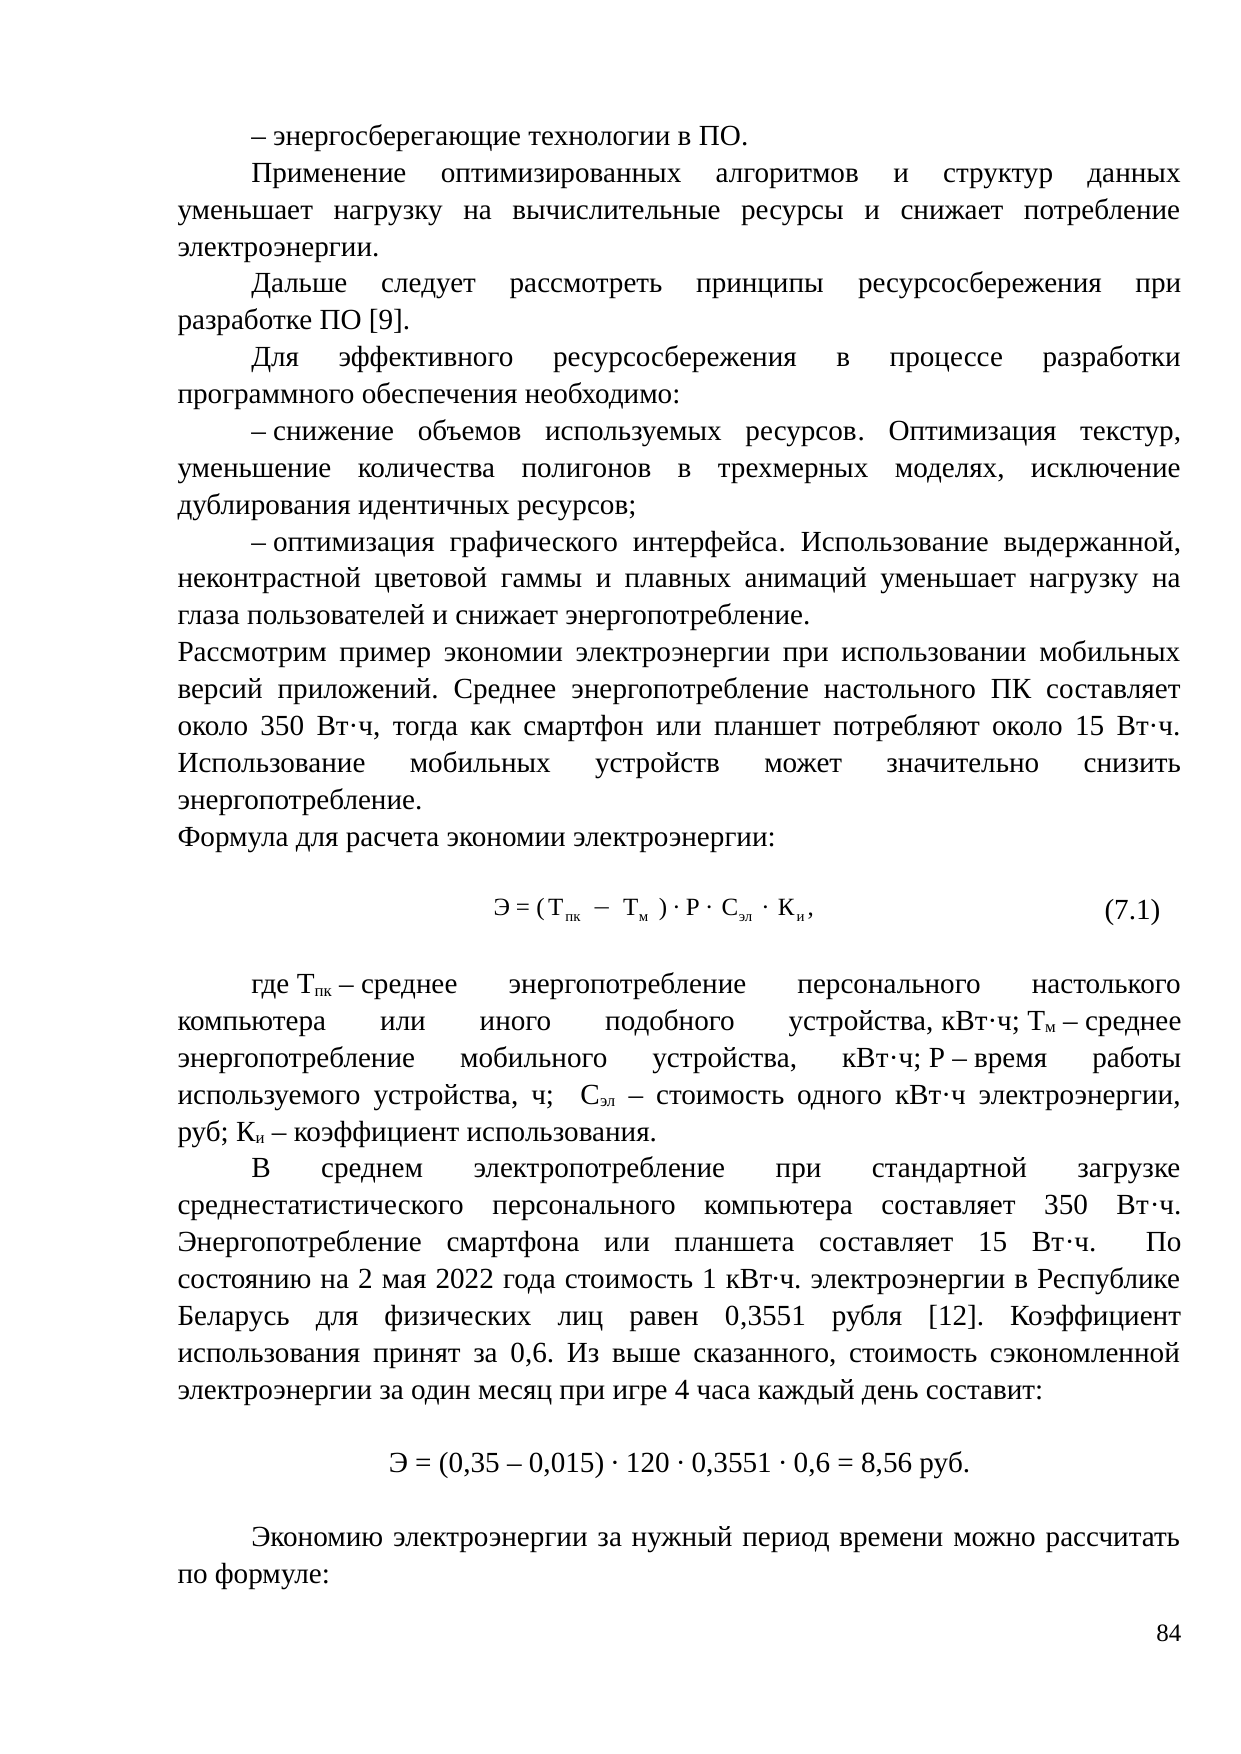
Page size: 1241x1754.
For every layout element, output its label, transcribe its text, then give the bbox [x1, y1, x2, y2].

text – снижение объемов используемых ресурсов. Оптимизация текстур, уменьшение количества полигонов в трехмерных моделях, исключение дублирования идентичных ресурсов; [177, 413, 1181, 520]
text Э = (0,35 – 0,015) ∙ 120 ∙ 0,3551 ∙ 0,6 = 8,56 руб. [177, 1446, 1181, 1479]
text – оптимизация графического интерфейса. Использование выдержанной, неконтрастной цветовой гаммы и плавных анимаций уменьшает нагрузку на глаза пользователей и снижает энергопотребление. [177, 524, 1181, 631]
text Формула для расчета экономии электроэнергии: [177, 819, 1181, 852]
text Дальше следует рассмотреть принципы ресурсосбережения при разработке ПО [9]. [177, 266, 1181, 336]
text где Тпк – среднее энергопотребление персонального настолького компьютера или иного подобного устройства, кВт·ч; Тм – среднее энергопотребление мобильного устройства, кВт·ч; P – время работы используемого устройства, ч; Сэл – стоимость одного кВт·ч электроэнергии, руб; Ки – коэффициент использования. [177, 966, 1181, 1147]
text Экономию электроэнергии за нужный период времени можно рассчитать по формуле: [177, 1519, 1181, 1590]
text Для эффективного ресурсосбережения в процессе разработки программного обеспечения необходимо: [177, 339, 1181, 410]
text (7.1) [177, 892, 1181, 926]
text Рассмотрим пример экономии электроэнергии при использовании мобильных версий приложений. Среднее энергопотребление настольного ПК составляет около 350 Вт·ч, тогда как смартфон или планшет потребляют около 15 Вт·ч. Использование мобильных устройств может значительно снизить энергопотребление. [177, 634, 1181, 815]
text Применение оптимизированных алгоритмов и структур данных уменьшает нагрузку на вычислительные ресурсы и снижает потребление электроэнергии. [177, 155, 1181, 262]
text – энергосберегающие технологии в ПО. [177, 118, 1181, 152]
text В среднем электропотребление при стандартной загрузке среднестатистического персонального компьютера составляет 350 Вт·ч. Энергопотребление смартфона или планшета составляет 15 Вт·ч. По состоянию на 2 мая 2022 года стоимость 1 кВт∙ч. электроэнергии в Республике Беларусь для физических лиц равен 0,3551 рубля [12]. Коэффициент использования принят за 0,6. Из выше сказанного, стоимость сэкономленной электроэнергии за один месяц при игре 4 часа каждый день составит: [177, 1151, 1181, 1405]
